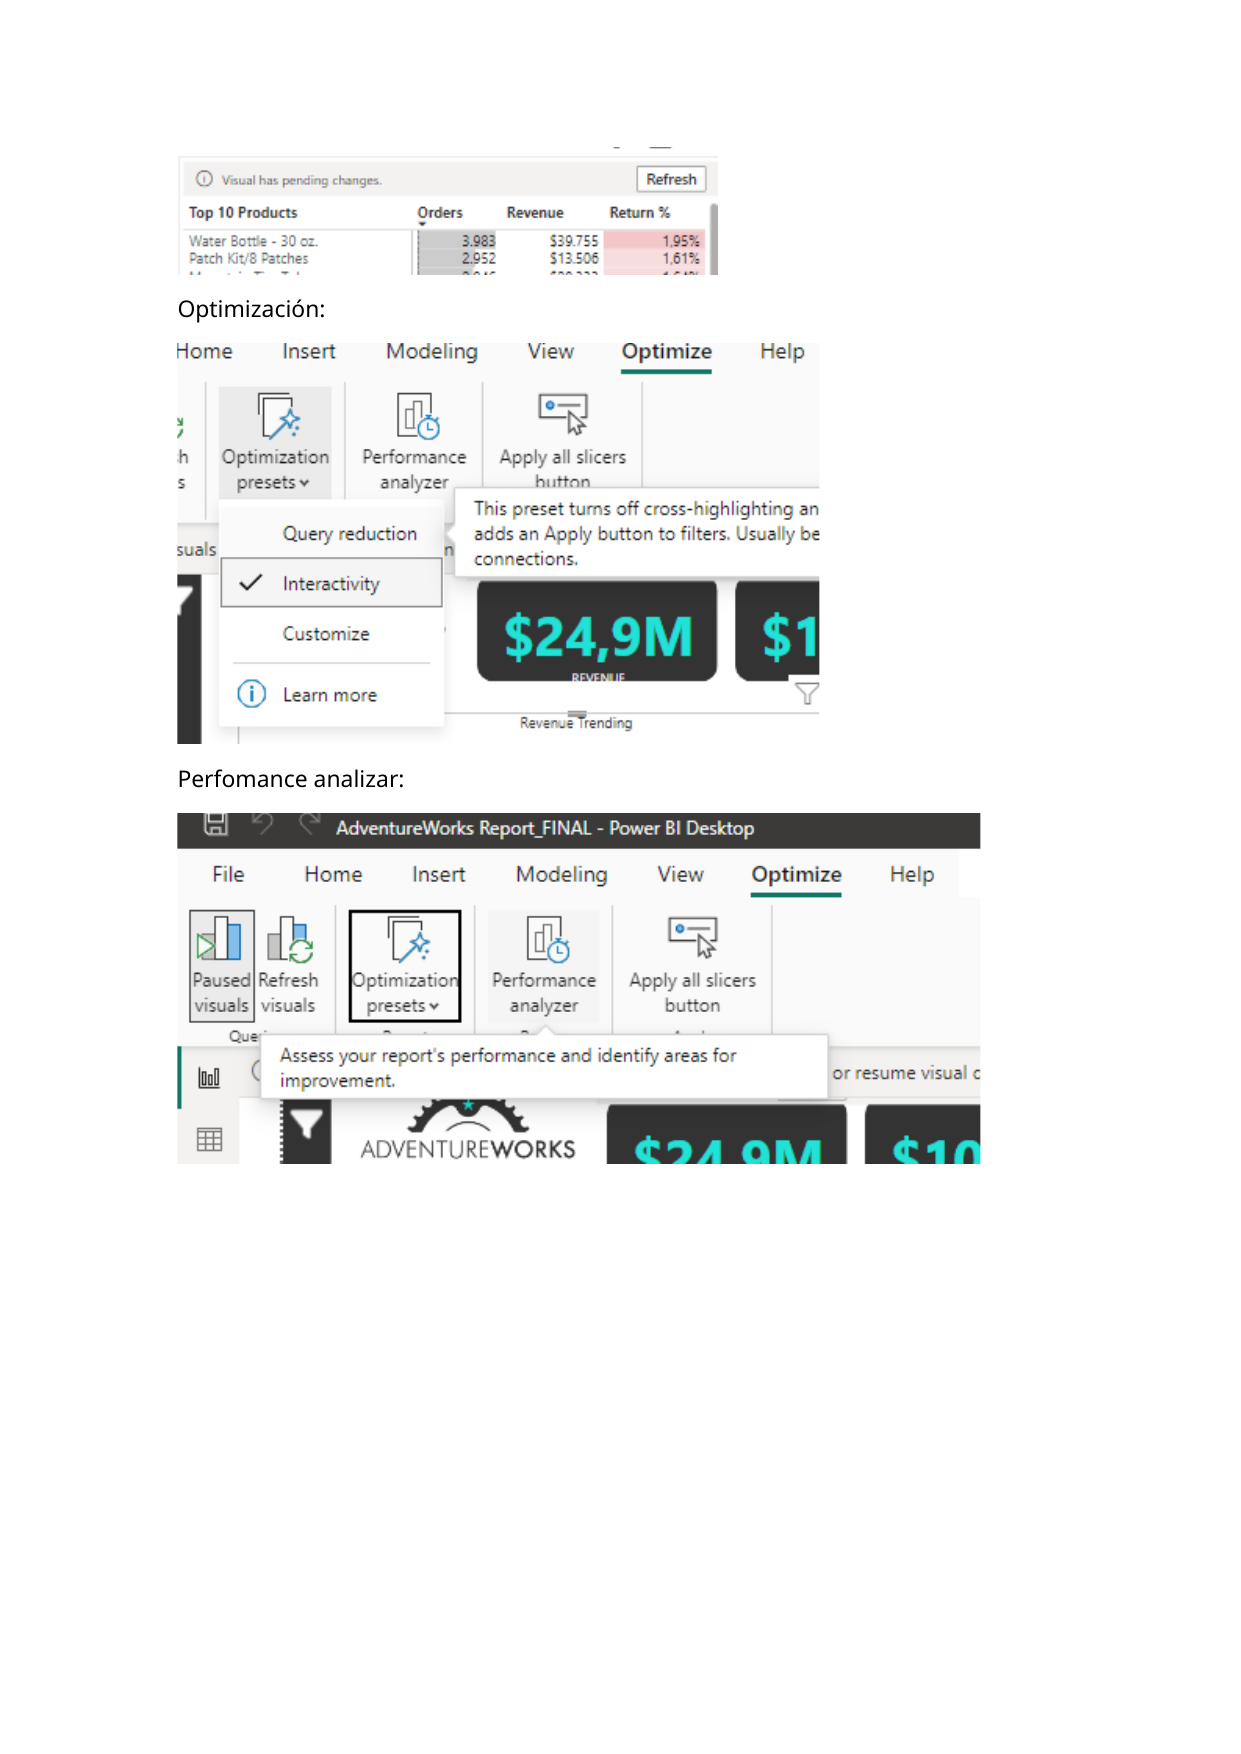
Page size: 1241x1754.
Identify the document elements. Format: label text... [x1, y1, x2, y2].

picture [177, 343, 820, 744]
text Perfomance analizar: [177, 763, 1063, 794]
text Optimización: [177, 293, 1063, 324]
picture [177, 813, 981, 1164]
picture [177, 147, 718, 275]
